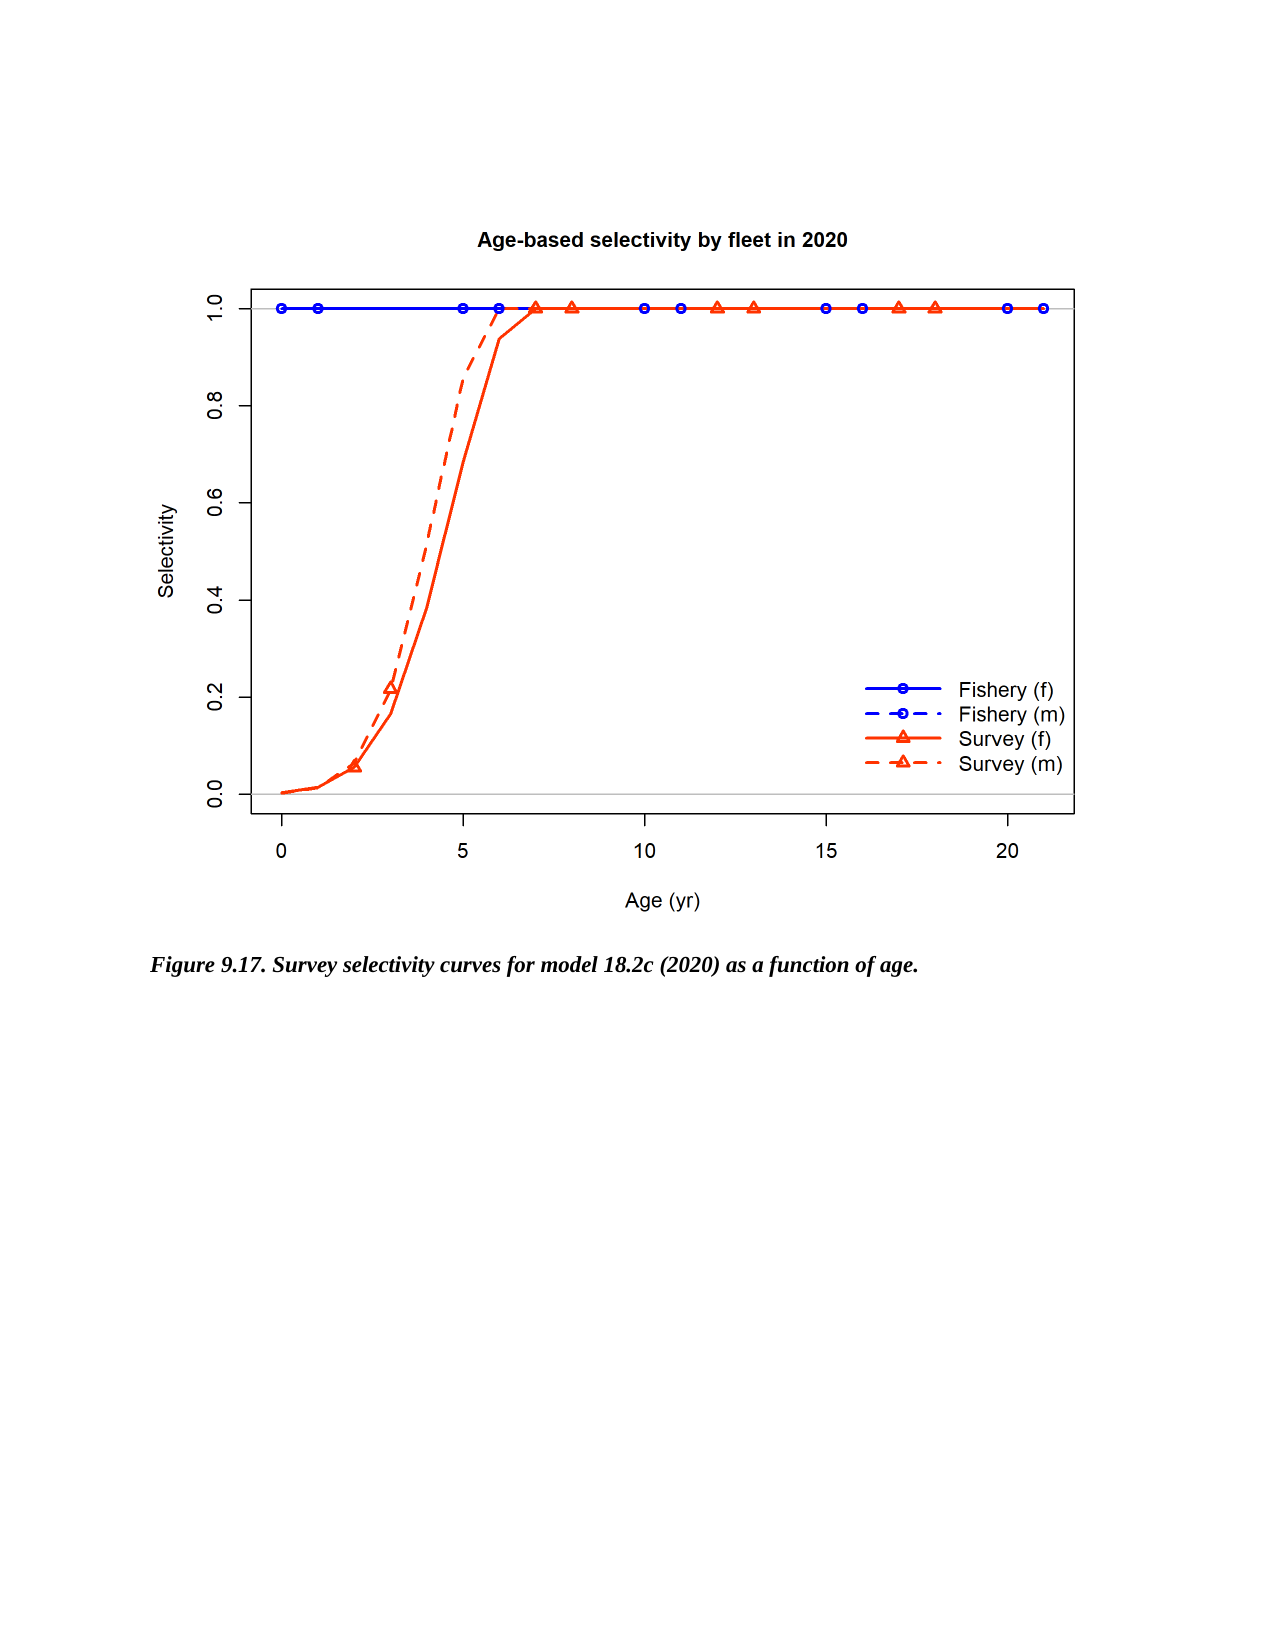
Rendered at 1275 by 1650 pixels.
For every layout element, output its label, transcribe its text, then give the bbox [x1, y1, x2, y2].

picture [150, 188, 1125, 939]
text Figure 9.17. Survey selectivity curves for model 18.2c (2020) as a function of age. [150, 951, 1125, 977]
